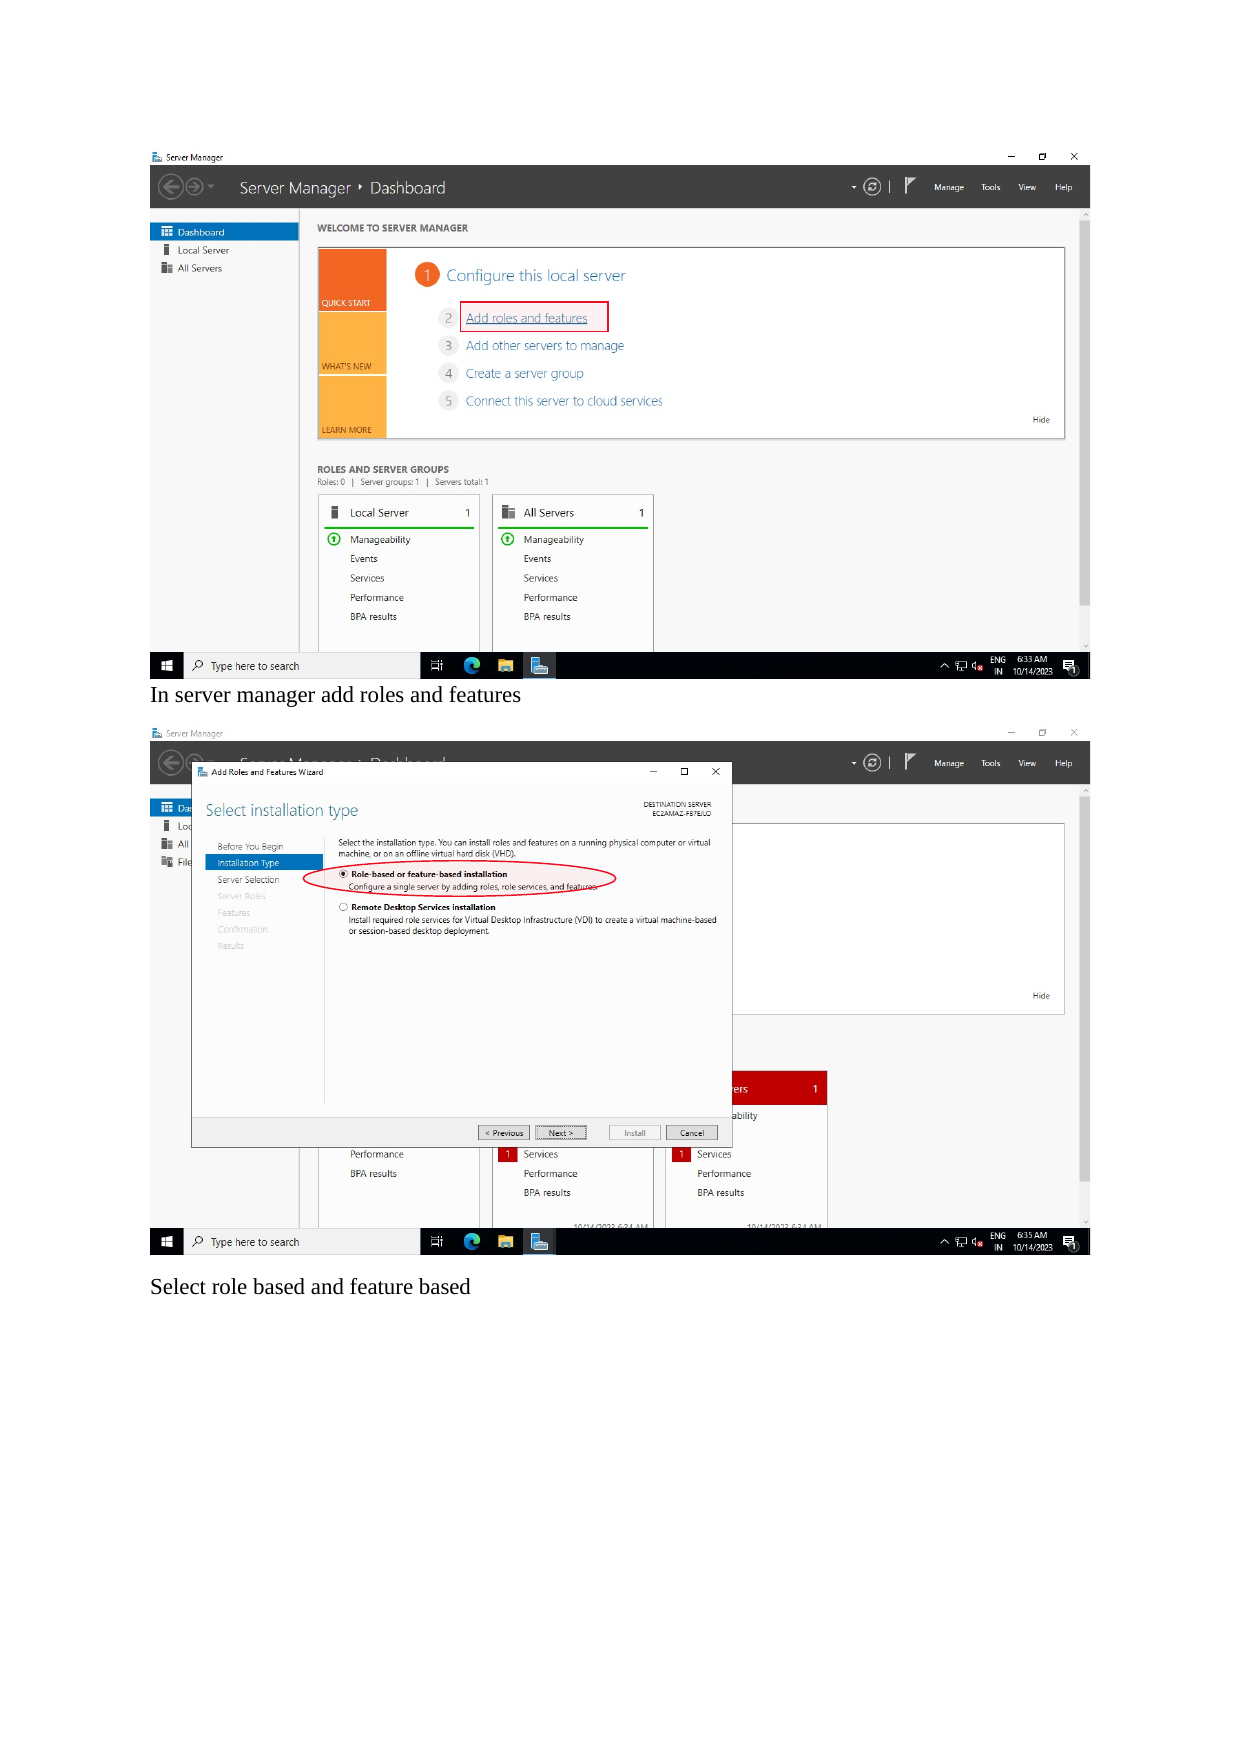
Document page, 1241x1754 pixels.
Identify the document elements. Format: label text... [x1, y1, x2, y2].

picture [150, 725, 1091, 1255]
text Select role based and feature based [150, 1273, 1090, 1300]
text In server manager add roles and features [150, 679, 1090, 707]
picture [150, 150, 1091, 679]
